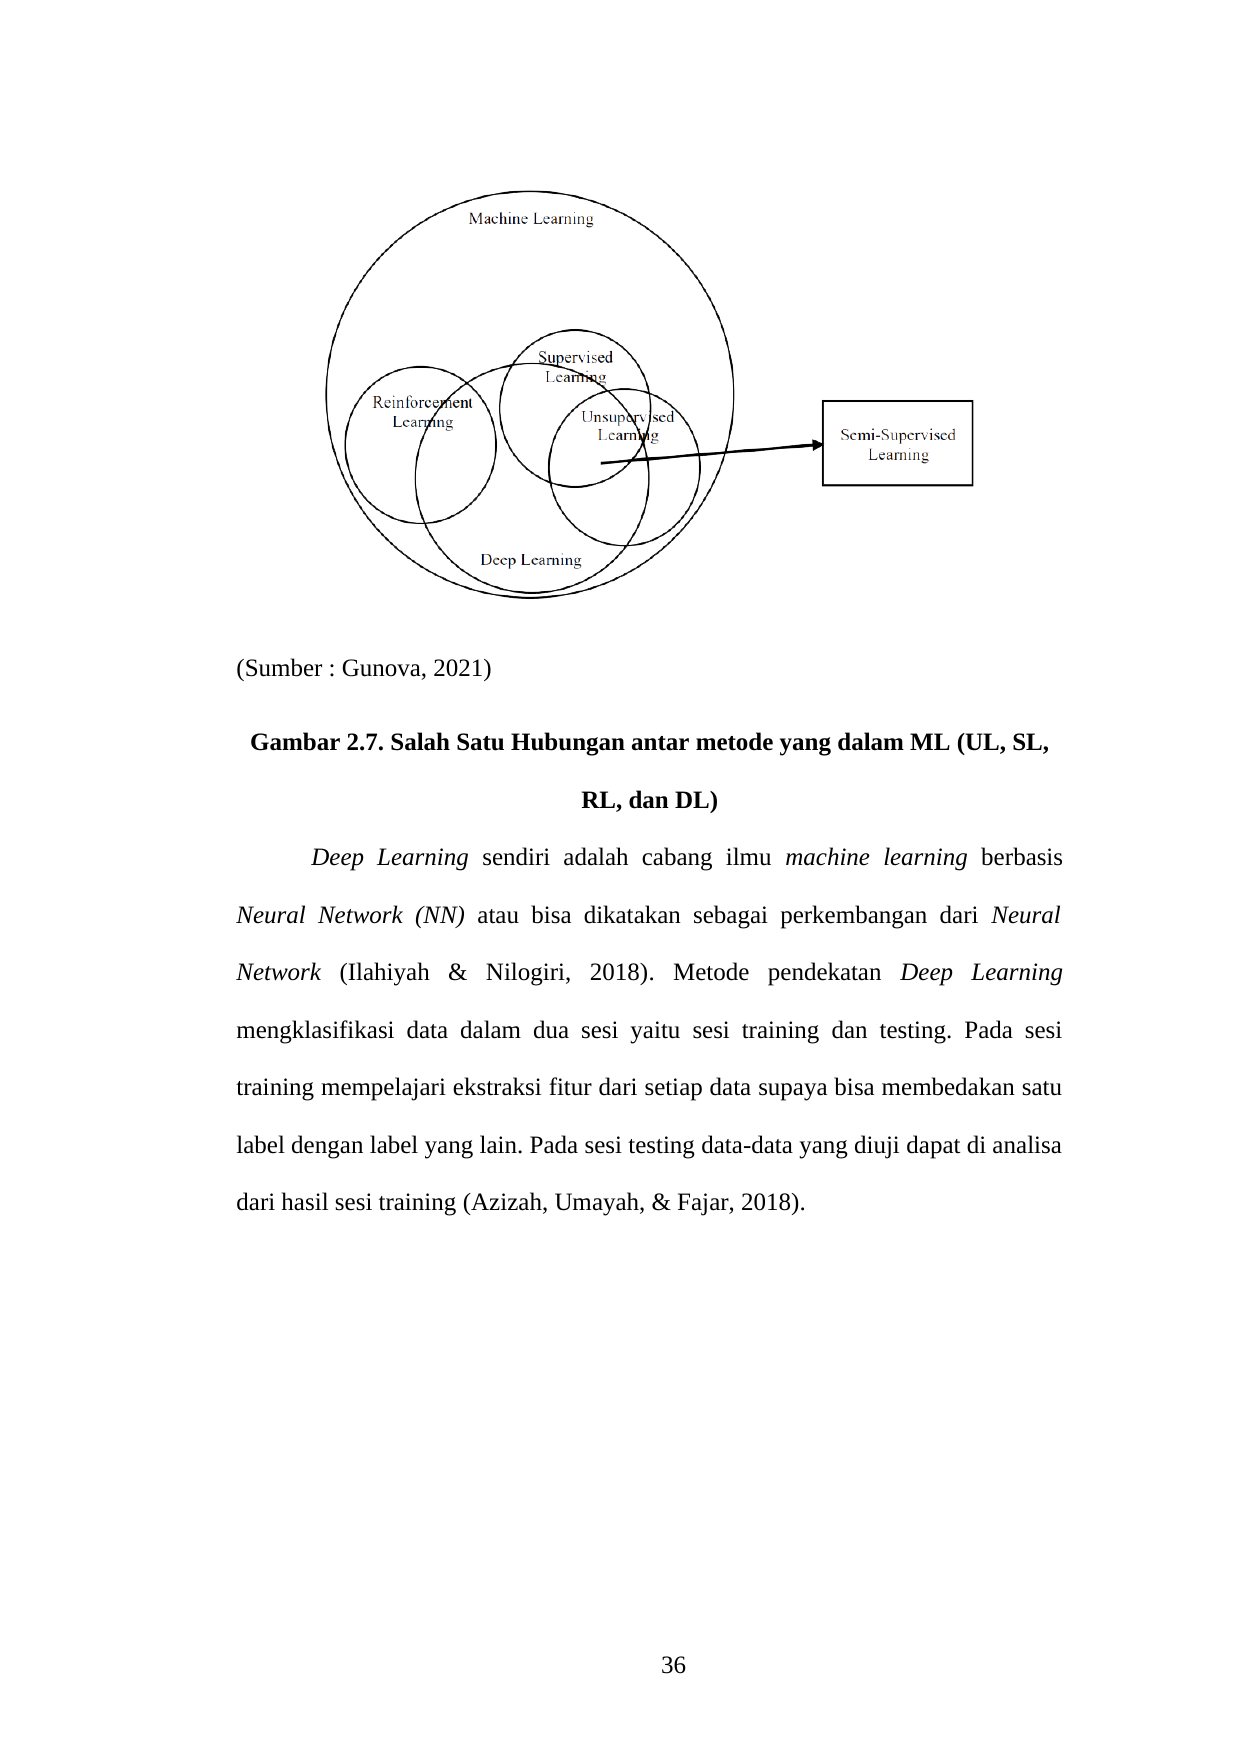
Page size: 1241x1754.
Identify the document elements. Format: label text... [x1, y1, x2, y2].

text Deep Learning sendiri adalah cabang ilmu machine learning berbasis Neural Network (NN) atau bisa dikatakan sebagai perkembangan dari Neural Network . Metode pendekatan Deep Learning mengklasifikasi data dalam dua sesi yaitu sesi training dan testing. Pada sesi training mempelajari ekstraksi fitur dari setiap data supaya bisa membedakan satu label dengan label yang lain. Pada sesi testing data-data yang diuji dapat di analisa dari hasil sesi training . [236, 842, 1063, 1216]
picture [314, 177, 985, 608]
